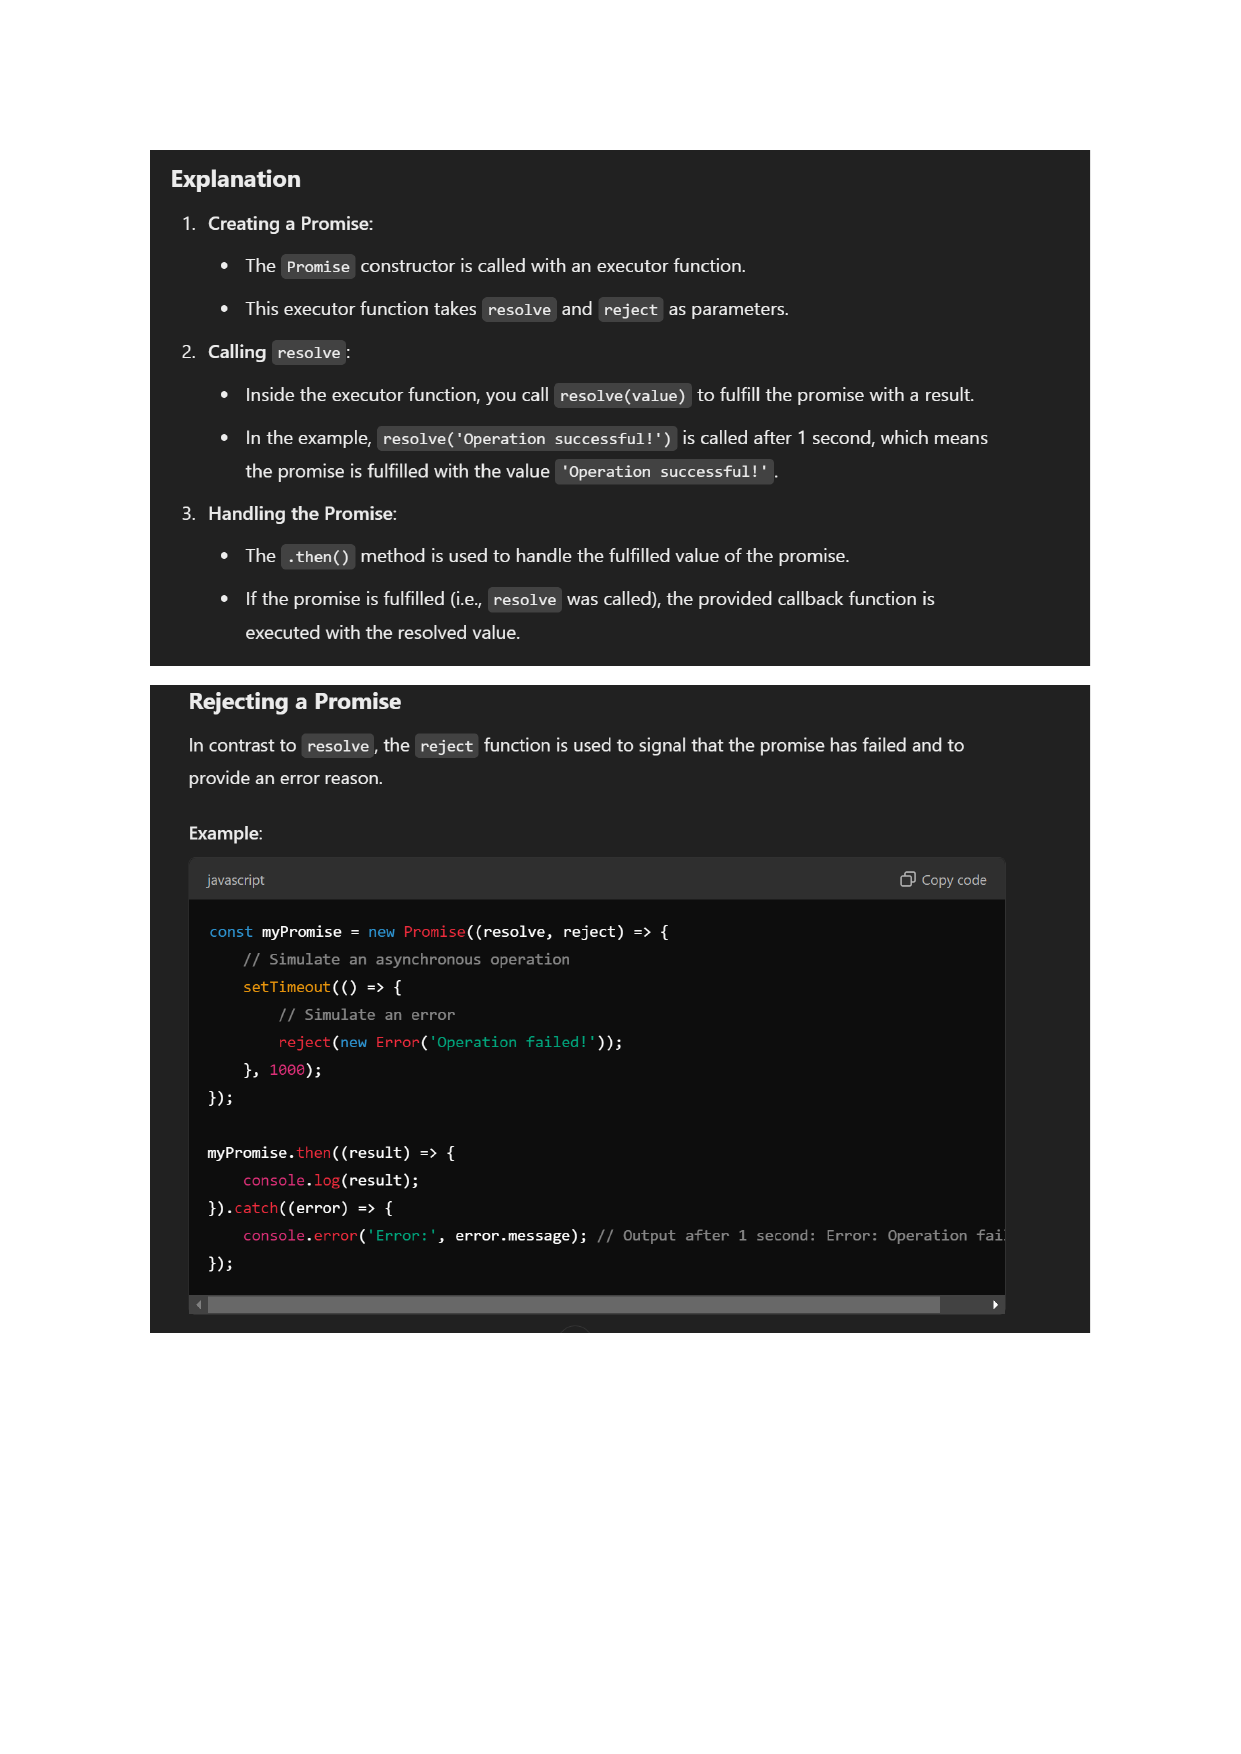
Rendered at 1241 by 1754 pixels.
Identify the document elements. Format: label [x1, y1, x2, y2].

picture [150, 685, 1091, 1333]
picture [150, 150, 1091, 666]
